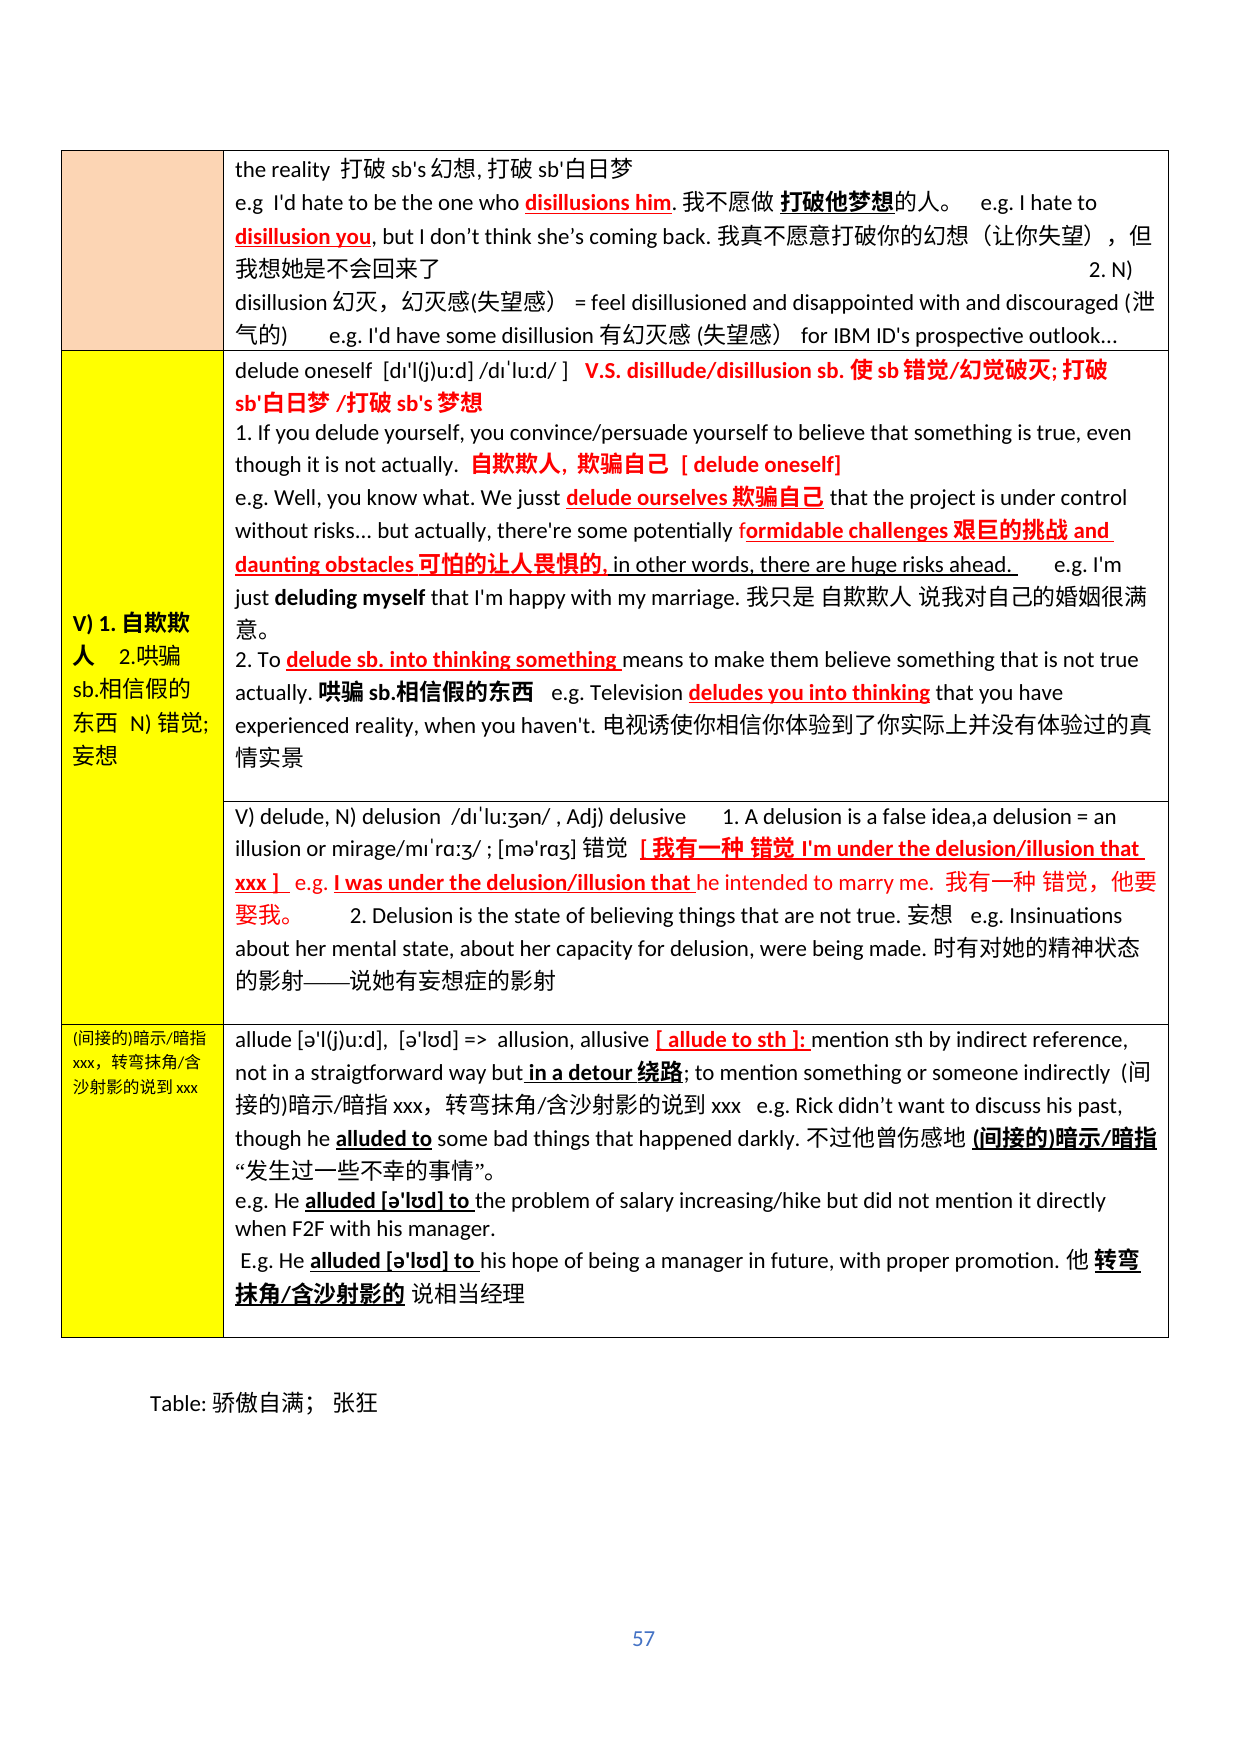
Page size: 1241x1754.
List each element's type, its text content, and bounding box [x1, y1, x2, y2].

table_cell delude oneself [dɪ'l(j)uːd] /dɪˈluːd/ ] V.S. disillude/disillusion sb. 使sb错觉/幻觉破灭; 打破sb'白日梦 /打破sb's梦想 1. If you delude yourself, you convince/persuade yourself to believe that something is true, even though it is not actually. 自欺欺人, 欺骗自己 [ delude oneself] e.g. Well, you know what. We jusst delude ourselves欺骗自己 that the project is under control without risks... but actually, there're some potentially formidable challenges艰巨的挑战 and daunting obstacles可怕的让人畏惧的, in other words, there are huge risks ahead. e.g. I'm just deluding myself that I'm happy with my marriage. 我只是 自欺欺人 说我对自己的婚姻很满意。 2. To delude sb. into thinking something means to make them believe something that is not true actually. 哄骗sb.相信假的东西 e.g. Television deludes you into thinking that you have experienced reality, when you haven't. 电视诱使你相信你体验到了你实际上并没有体验过的真情实景 [224, 351, 1168, 801]
table_cell V) delude, N) delusion /dɪˈluːʒən/ , Adj) delusive 1. A delusion is a false idea,a delusion = an illusion or mirage/mɪˈrɑːʒ/ ; [mə'rɑʒ] 错觉 [ 我有一种 错觉 I'm under the delusion/illusion that xxx ] e.g. I was under the delusion/illusion that he intended to marry me. 我有一种 错觉，他要娶我。 2. Delusion is the state of believing things that are not true. 妄想 e.g. Insinuations about her mental state, about her capacity for delusion, were being made. 时有对她的精神状态的影射——说她有妄想症的影射 [224, 802, 1168, 1024]
table_cell (间接的)暗示/暗指xxx，转弯抹角/含沙射影的说到xxx [62, 1025, 223, 1337]
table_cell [224, 151, 1168, 350]
text Table: 骄傲自满； 张狂 [150, 1385, 1137, 1418]
table_cell V) 1. 自欺欺人 2.哄骗sb.相信假的东西 N) 错觉; 妄想 [62, 351, 223, 1024]
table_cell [62, 151, 223, 350]
table_cell allude [ə'l(j)uːd], [ə'lʊd] => allusion, allusive [ allude to sth ]: mention sth by indirect reference, not in a straigtforward way but in a detour绕路; to mention something or someone indirectly (间接的)暗示/暗指xxx，转弯抹角/含沙射影的说到xxx e.g. Rick didn’t want to discuss his past, though he alluded to some bad things that happened darkly. 不过他曾伤感地 (间接的)暗示/暗指 “发生过一些不幸的事情”。 e.g. He alluded [ə'lʊd] to the problem of salary increasing/hike but did not mention it directly when F2F with his manager. E.g. He alluded [ə'lʊd] to his hope of being a manager in future, with proper promotion. 他 转弯抹角/含沙射影的 说相当经理 [224, 1025, 1168, 1337]
